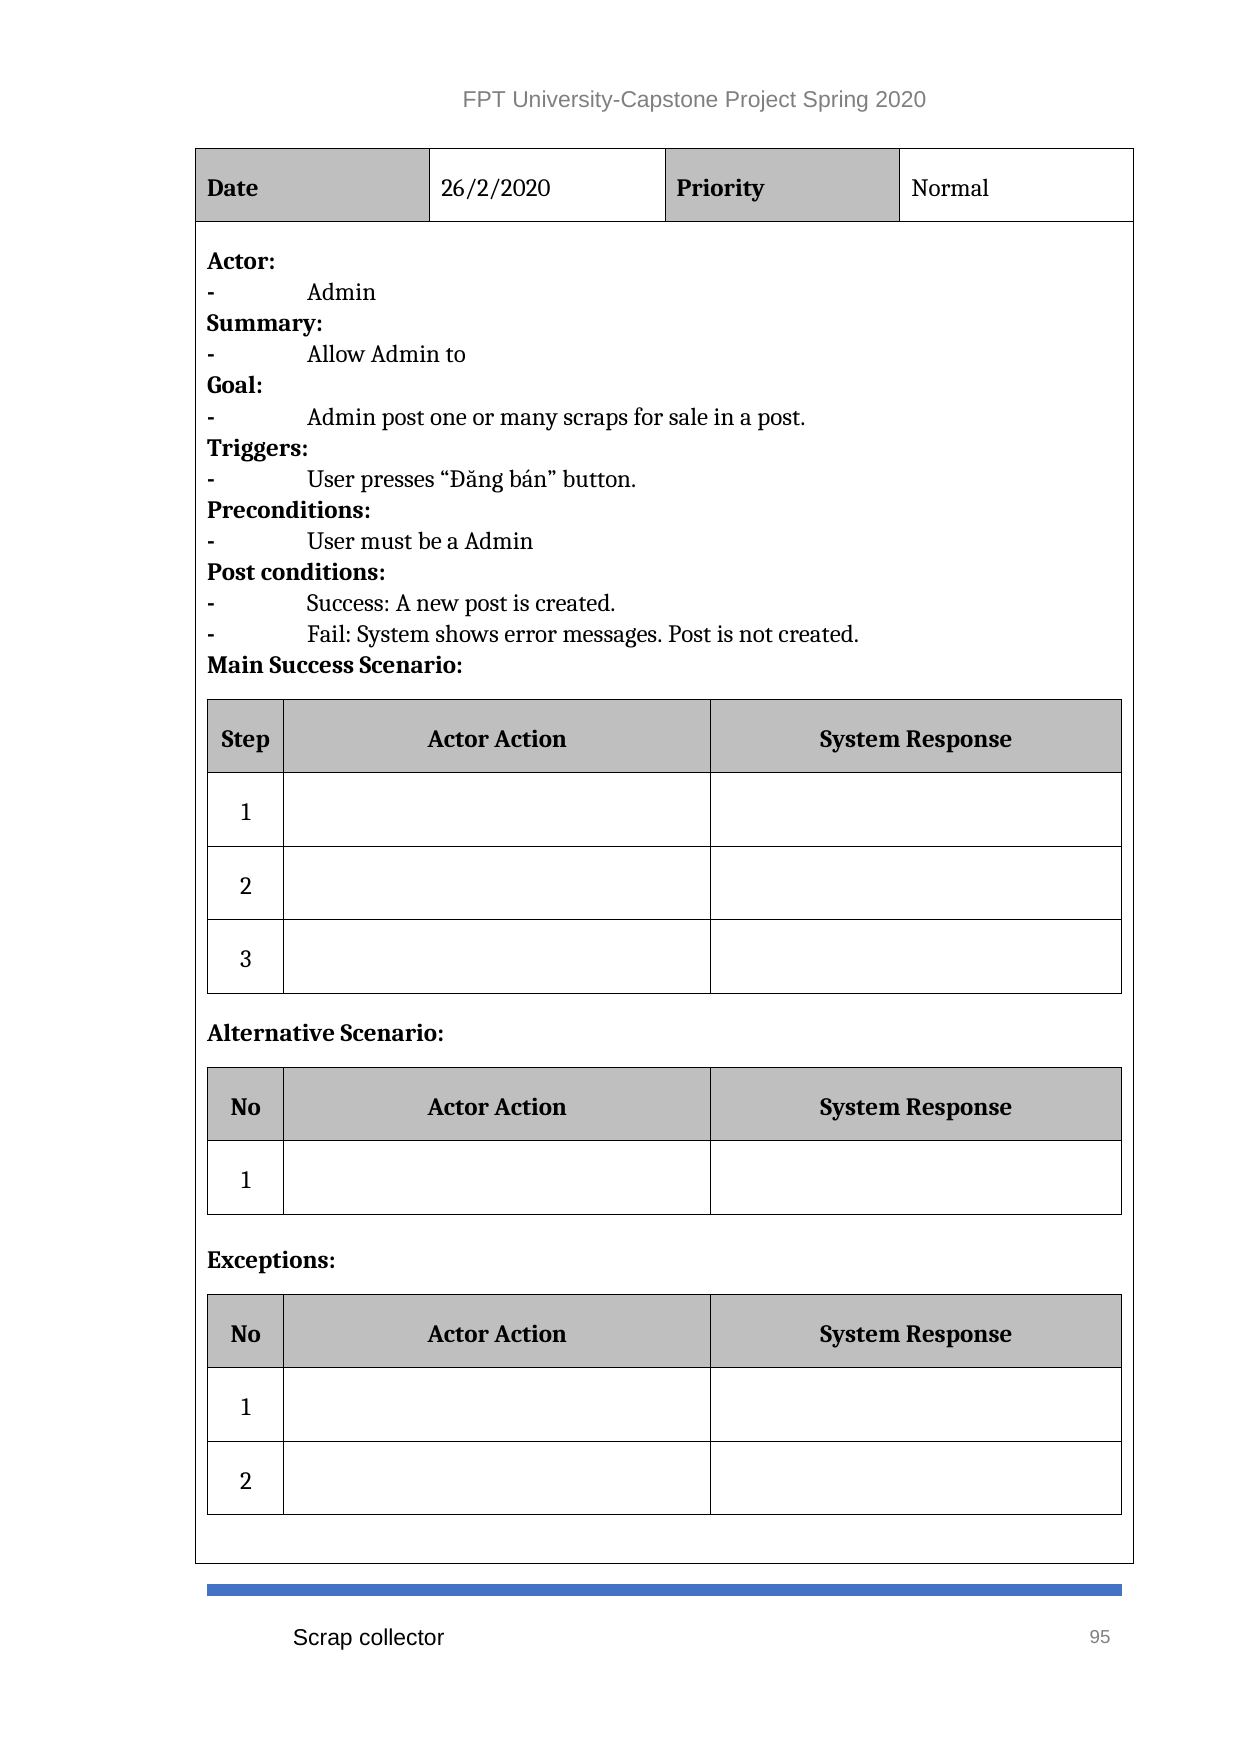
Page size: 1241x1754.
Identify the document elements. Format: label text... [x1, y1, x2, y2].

table_cell Normal [900, 149, 1133, 221]
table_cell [196, 222, 1133, 1563]
table_cell Date [196, 149, 429, 221]
table_cell Priority [666, 149, 899, 221]
table_cell 26/2/2020 [430, 149, 665, 221]
